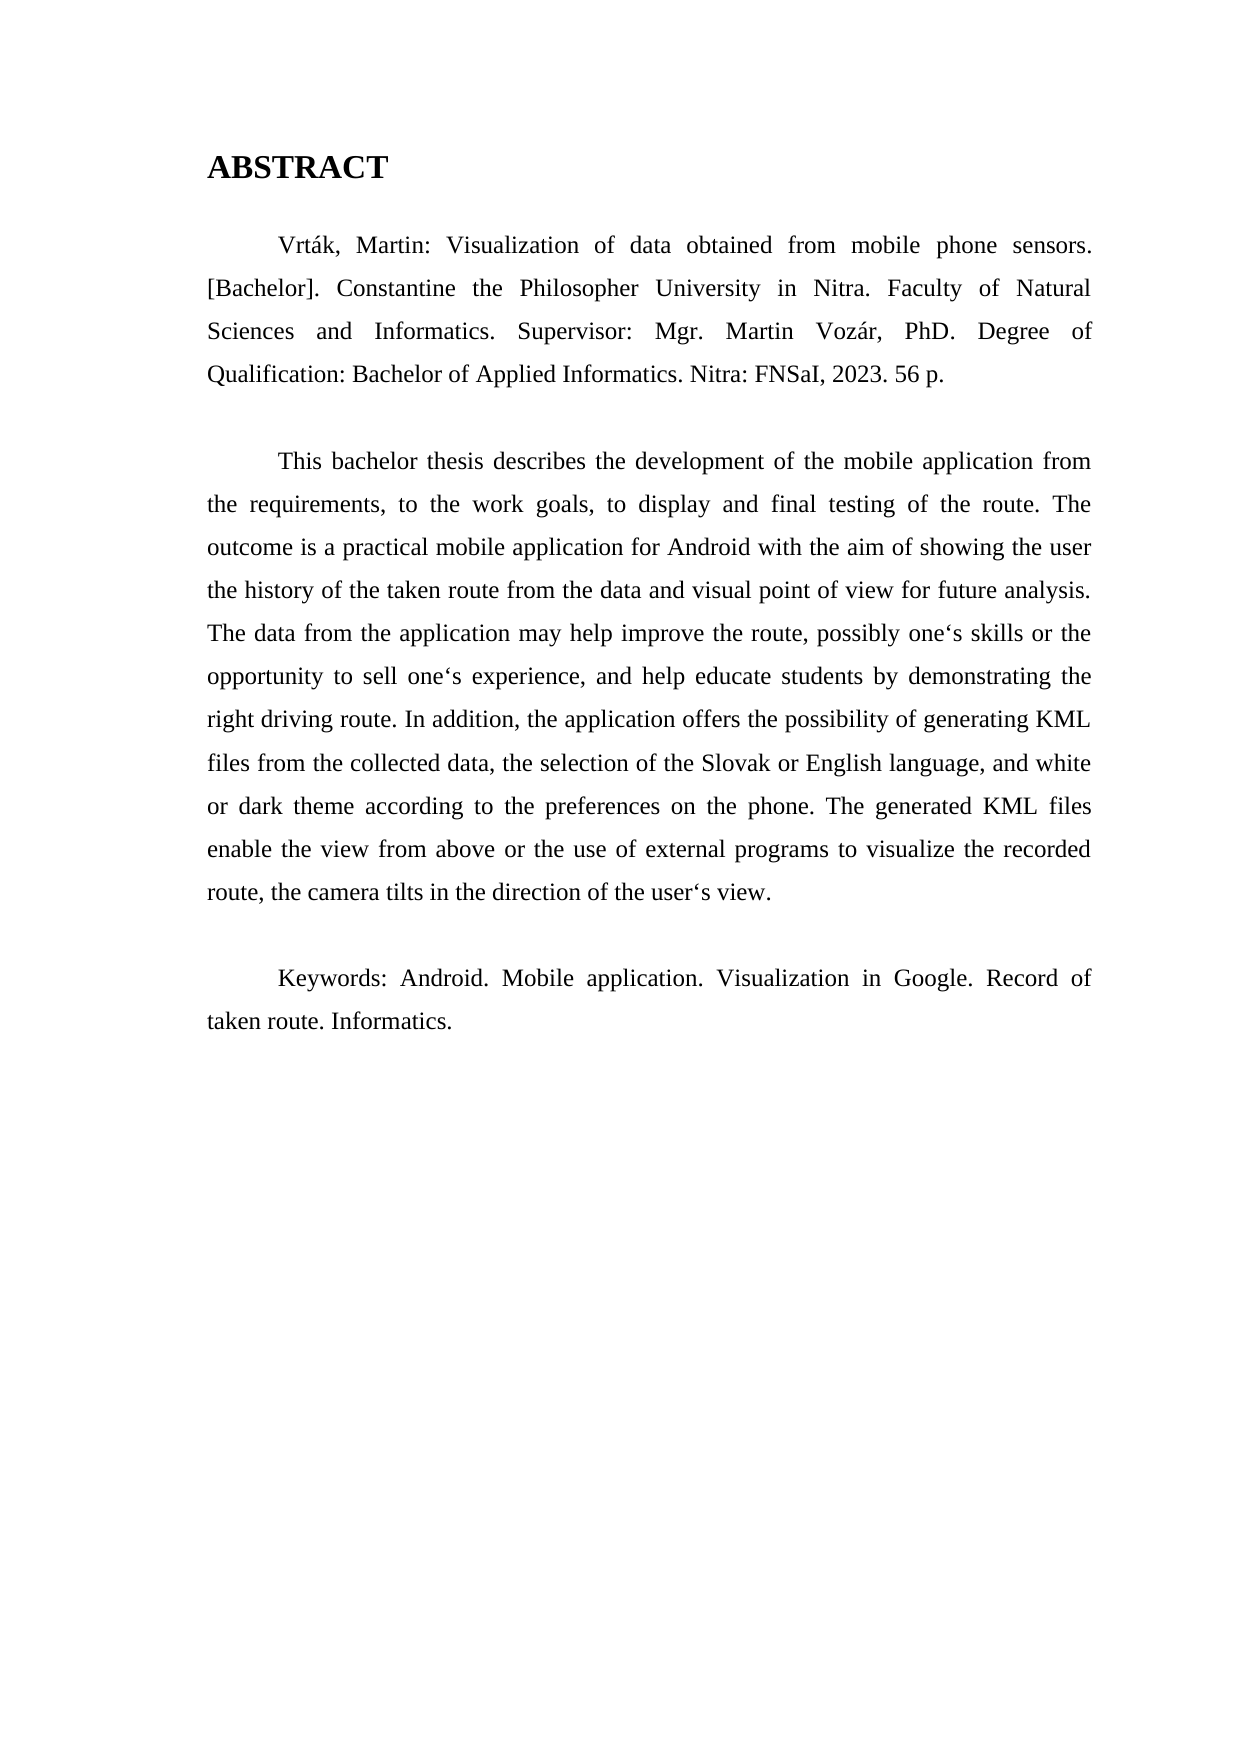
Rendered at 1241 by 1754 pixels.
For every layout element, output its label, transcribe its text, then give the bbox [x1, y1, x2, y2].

text This bachelor thesis describes the development of the mobile application from the requirements, to the work goals, to display and final testing of the route. The outcome is a practical mobile application for Android with the aim of showing the user the history of the taken route from the data and visual point of view for future analysis. The data from the application may help improve the route, possibly one‘s skills or the opportunity to sell one‘s experience, and help educate students by demonstrating the right driving route. In addition, the application offers the possibility of generating KML files from the collected data, the selection of the Slovak or English language, and white or dark theme according to the preferences on the phone. The generated KML files enable the view from above or the use of external programs to visualize the recorded route, the camera tilts in the direction of the user‘s view. [207, 446, 1092, 906]
text Keywords: Android. Mobile application. Visualization in Google. Record of taken route. Informatics. [207, 963, 1092, 1035]
subtitle ABSTRACT [207, 148, 1092, 186]
text Vrták, Martin: Visualization of data obtained from mobile phone sensors. [Bachelor]. Constantine the Philosopher University in Nitra. Faculty of Natural Sciences and Informatics. Supervisor: Mgr. Martin Vozár, PhD. Degree of Qualification: Bachelor of Applied Informatics. Nitra: FNSaI, 2023. 56 p. [207, 230, 1092, 388]
